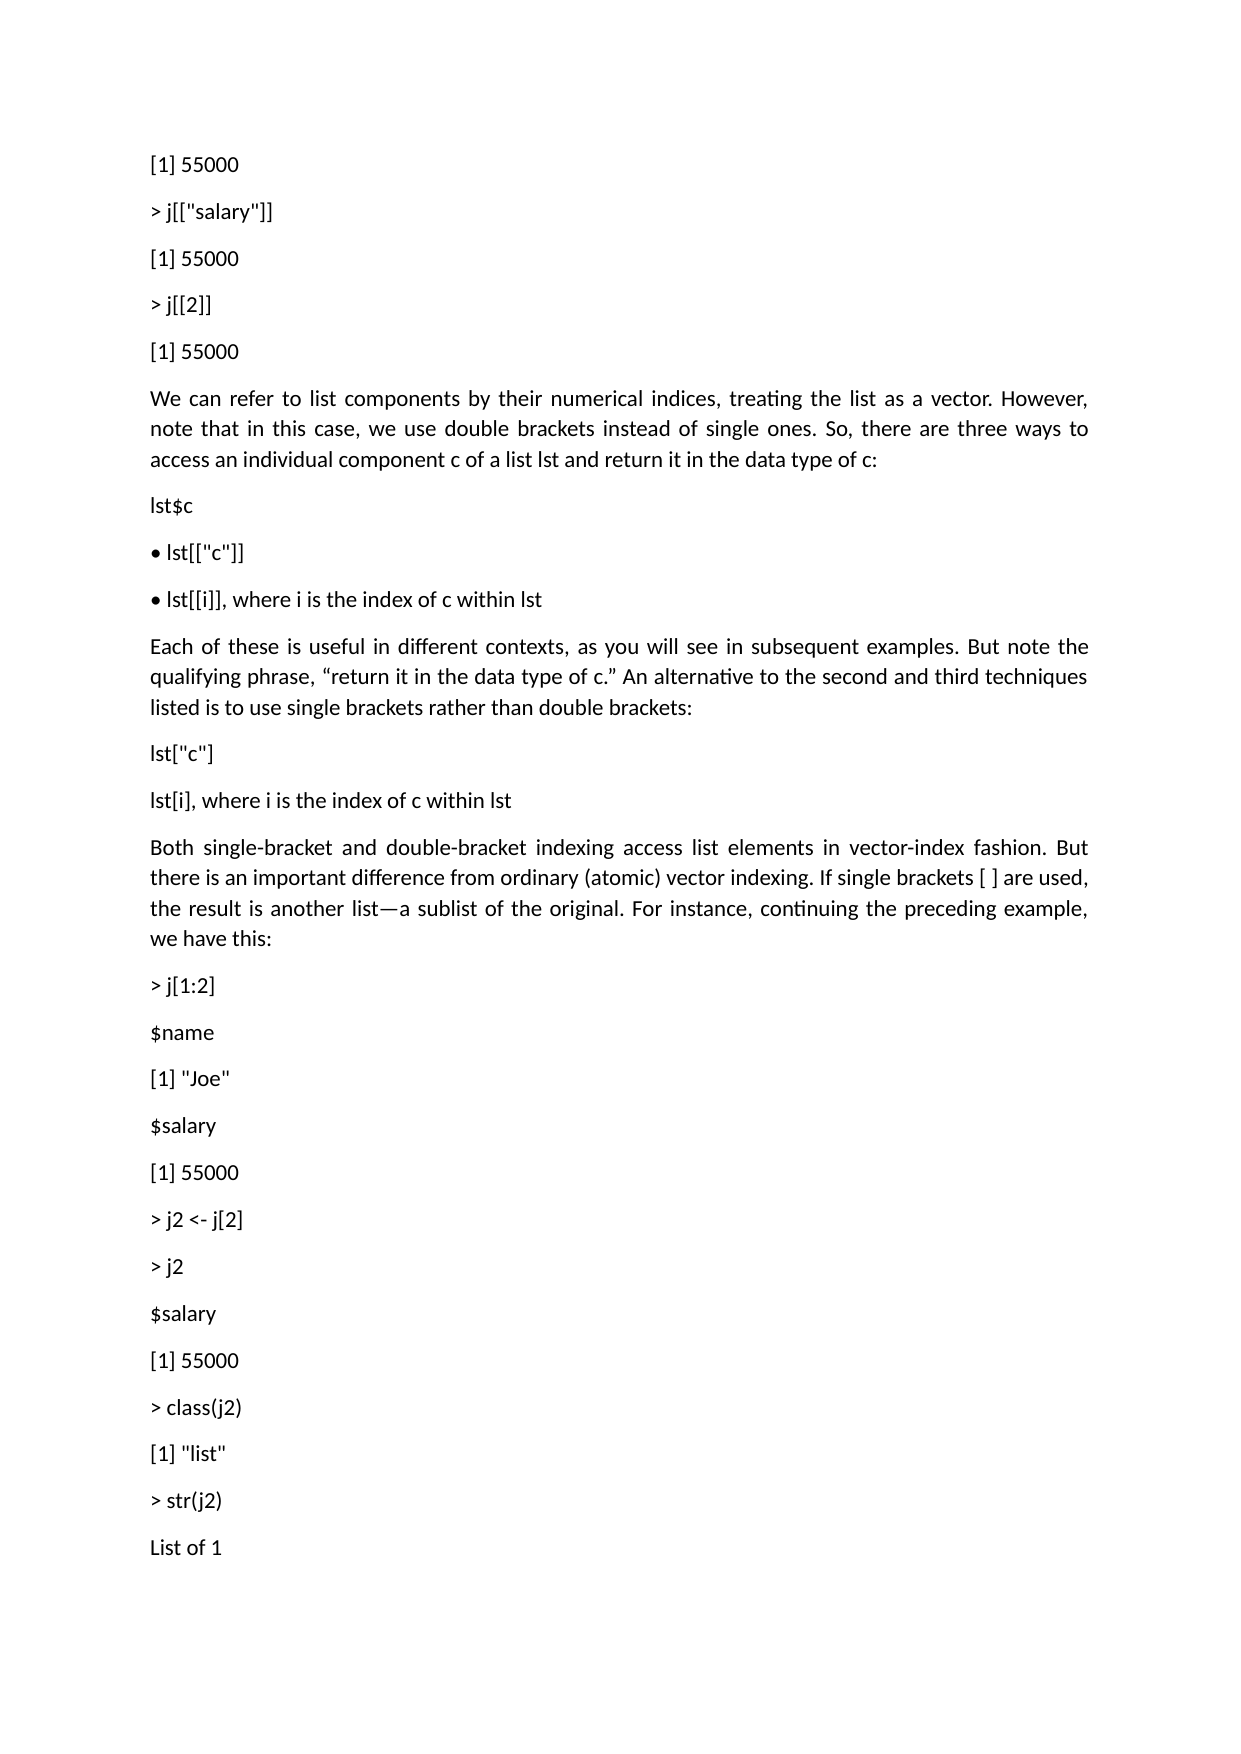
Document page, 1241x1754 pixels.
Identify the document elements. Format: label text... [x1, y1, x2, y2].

text Each of these is useful in different contexts, as you will see in subsequent examples. But note the qualifying phrase, “return it in the data type of c.” An alternative to the second and third techniques listed is to use single brackets rather than double brackets: [150, 632, 1090, 721]
text > j[1:2] [150, 971, 1090, 999]
text [1] "list" [150, 1439, 1090, 1468]
text [1] 55000 [150, 1158, 1090, 1186]
text > j2 <- j[2] [150, 1205, 1090, 1233]
text > j[[2]] [150, 291, 1090, 319]
text [1] 55000 [150, 1346, 1090, 1374]
text lst[i], where i is the index of c within lst [150, 786, 1090, 814]
text lst$c [150, 492, 1090, 520]
text • lst[[i]], where i is the index of c within lst [150, 585, 1090, 613]
text [1] "Joe" [150, 1064, 1090, 1093]
text [1] 55000 [150, 244, 1090, 272]
text > j2 [150, 1252, 1090, 1280]
text • lst[["c"]] [150, 538, 1090, 567]
text > str(j2) [150, 1486, 1090, 1514]
text List of 1 [150, 1533, 1090, 1561]
text Both single-bracket and double-bracket indexing access list elements in vector-index fashion. But there is an important difference from ordinary (atomic) vector indexing. If single brackets [ ] are used, the result is another list—a sublist of the original. For instance, continuing the preceding example, we have this: [150, 833, 1090, 952]
text > class(j2) [150, 1393, 1090, 1421]
text $salary [150, 1111, 1090, 1139]
text > j[["salary"]] [150, 197, 1090, 225]
text We can refer to list components by their numerical indices, treating the list as a vector. However, note that in this case, we use double brackets instead of single ones. So, there are three ways to access an individual component c of a list lst and return it in the data type of c: [150, 384, 1090, 473]
text $name [150, 1018, 1090, 1046]
text $salary [150, 1299, 1090, 1327]
text [1] 55000 [150, 337, 1090, 366]
text [1] 55000 [150, 150, 1090, 178]
text lst["c"] [150, 739, 1090, 768]
